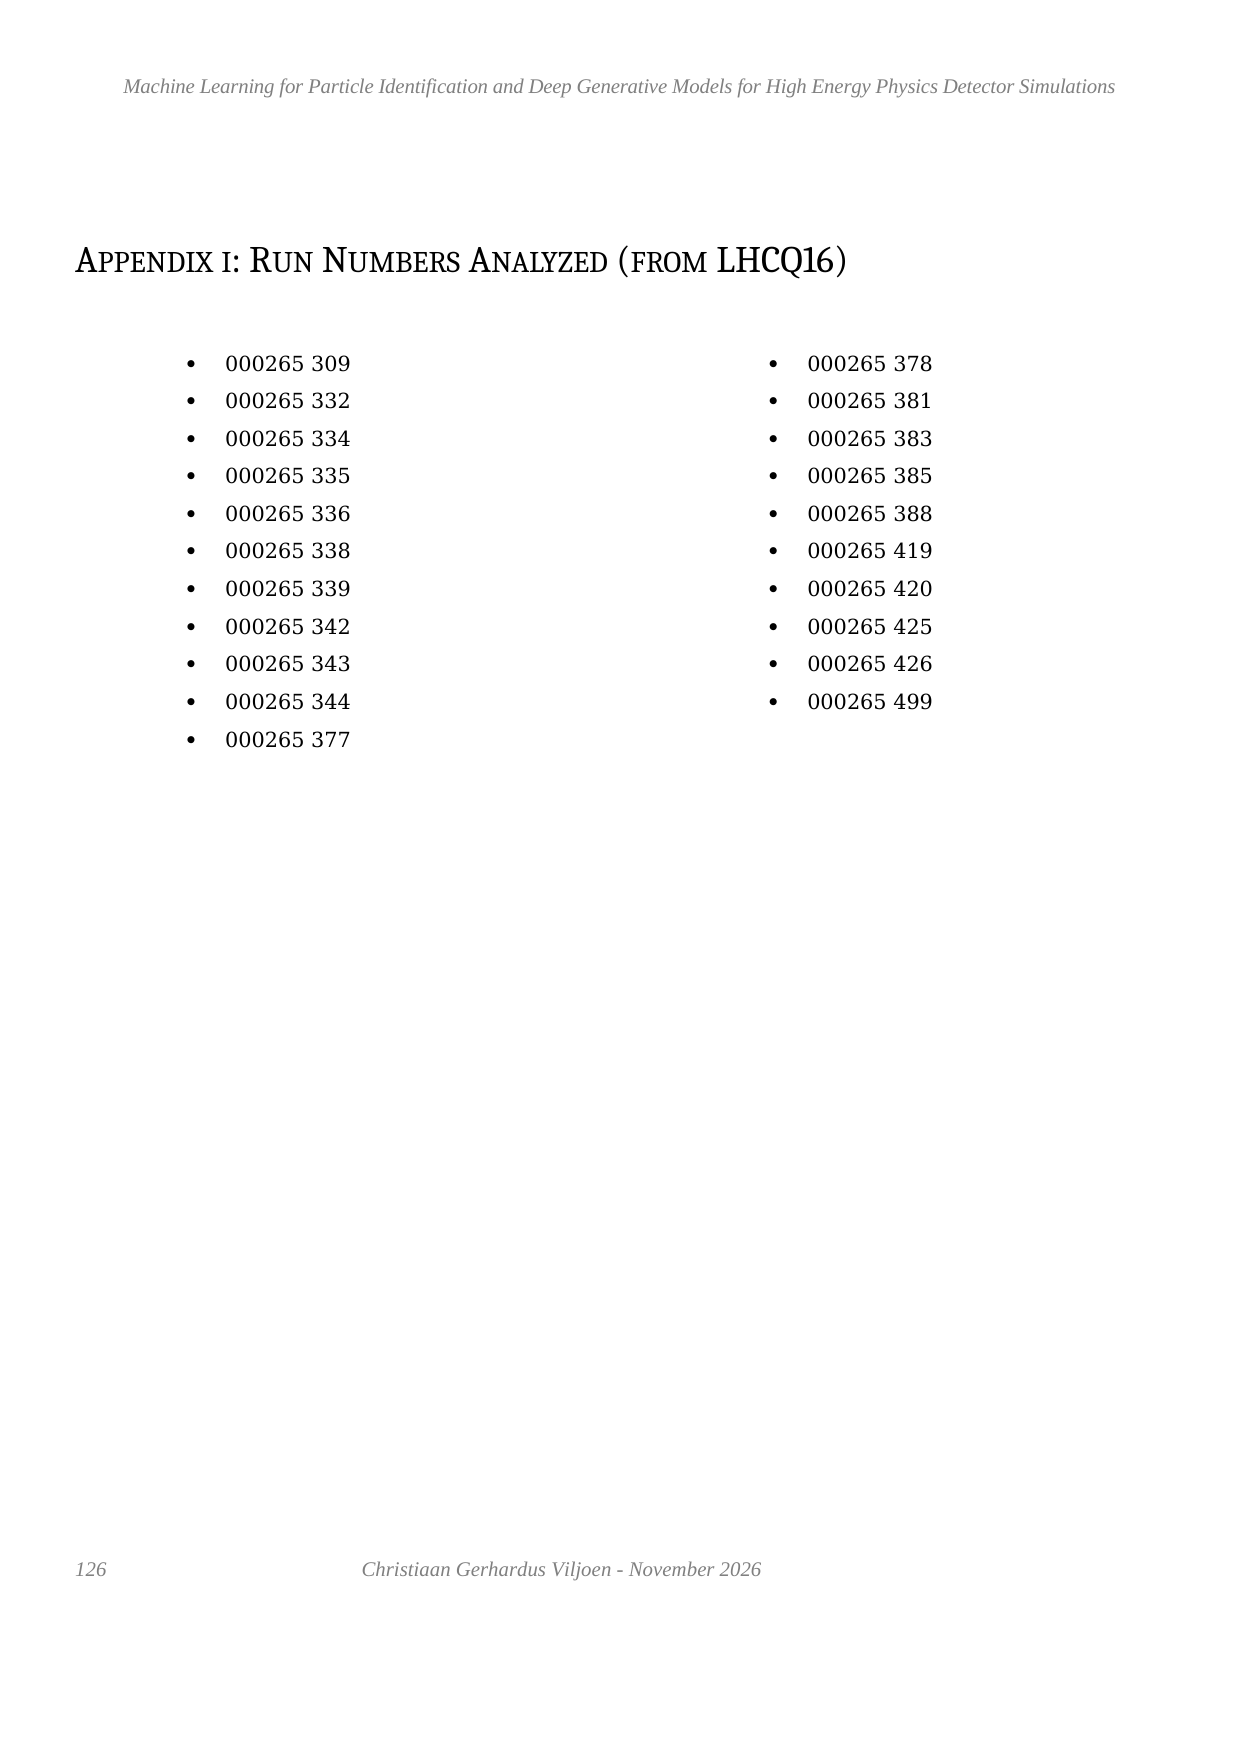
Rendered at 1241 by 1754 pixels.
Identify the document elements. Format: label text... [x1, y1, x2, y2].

list 000265 377 [187, 726, 583, 751]
list 000265 339 [187, 576, 583, 601]
list 000265 378 [769, 350, 1165, 375]
list 000265 342 [187, 613, 583, 639]
list 000265 332 [187, 388, 583, 413]
list 000265 383 [769, 426, 1165, 451]
list 000265 388 [769, 501, 1165, 526]
list 000265 425 [769, 613, 1165, 639]
list 000265 334 [187, 426, 583, 451]
list 000265 419 [769, 538, 1165, 563]
list 000265 309 [187, 350, 583, 375]
list 000265 336 [187, 501, 583, 526]
list 000265 335 [187, 463, 583, 488]
list 000265 499 [769, 689, 1165, 714]
list 000265 344 [187, 689, 583, 714]
list 000265 343 [187, 651, 583, 676]
list 000265 381 [769, 388, 1165, 413]
subtitle Appendix i: Run Numbers Analyzed (from LHCQ16) [75, 239, 1165, 282]
list 000265 338 [187, 538, 583, 563]
list 000265 385 [769, 463, 1165, 488]
list 000265 420 [769, 576, 1165, 601]
list 000265 426 [769, 651, 1165, 676]
